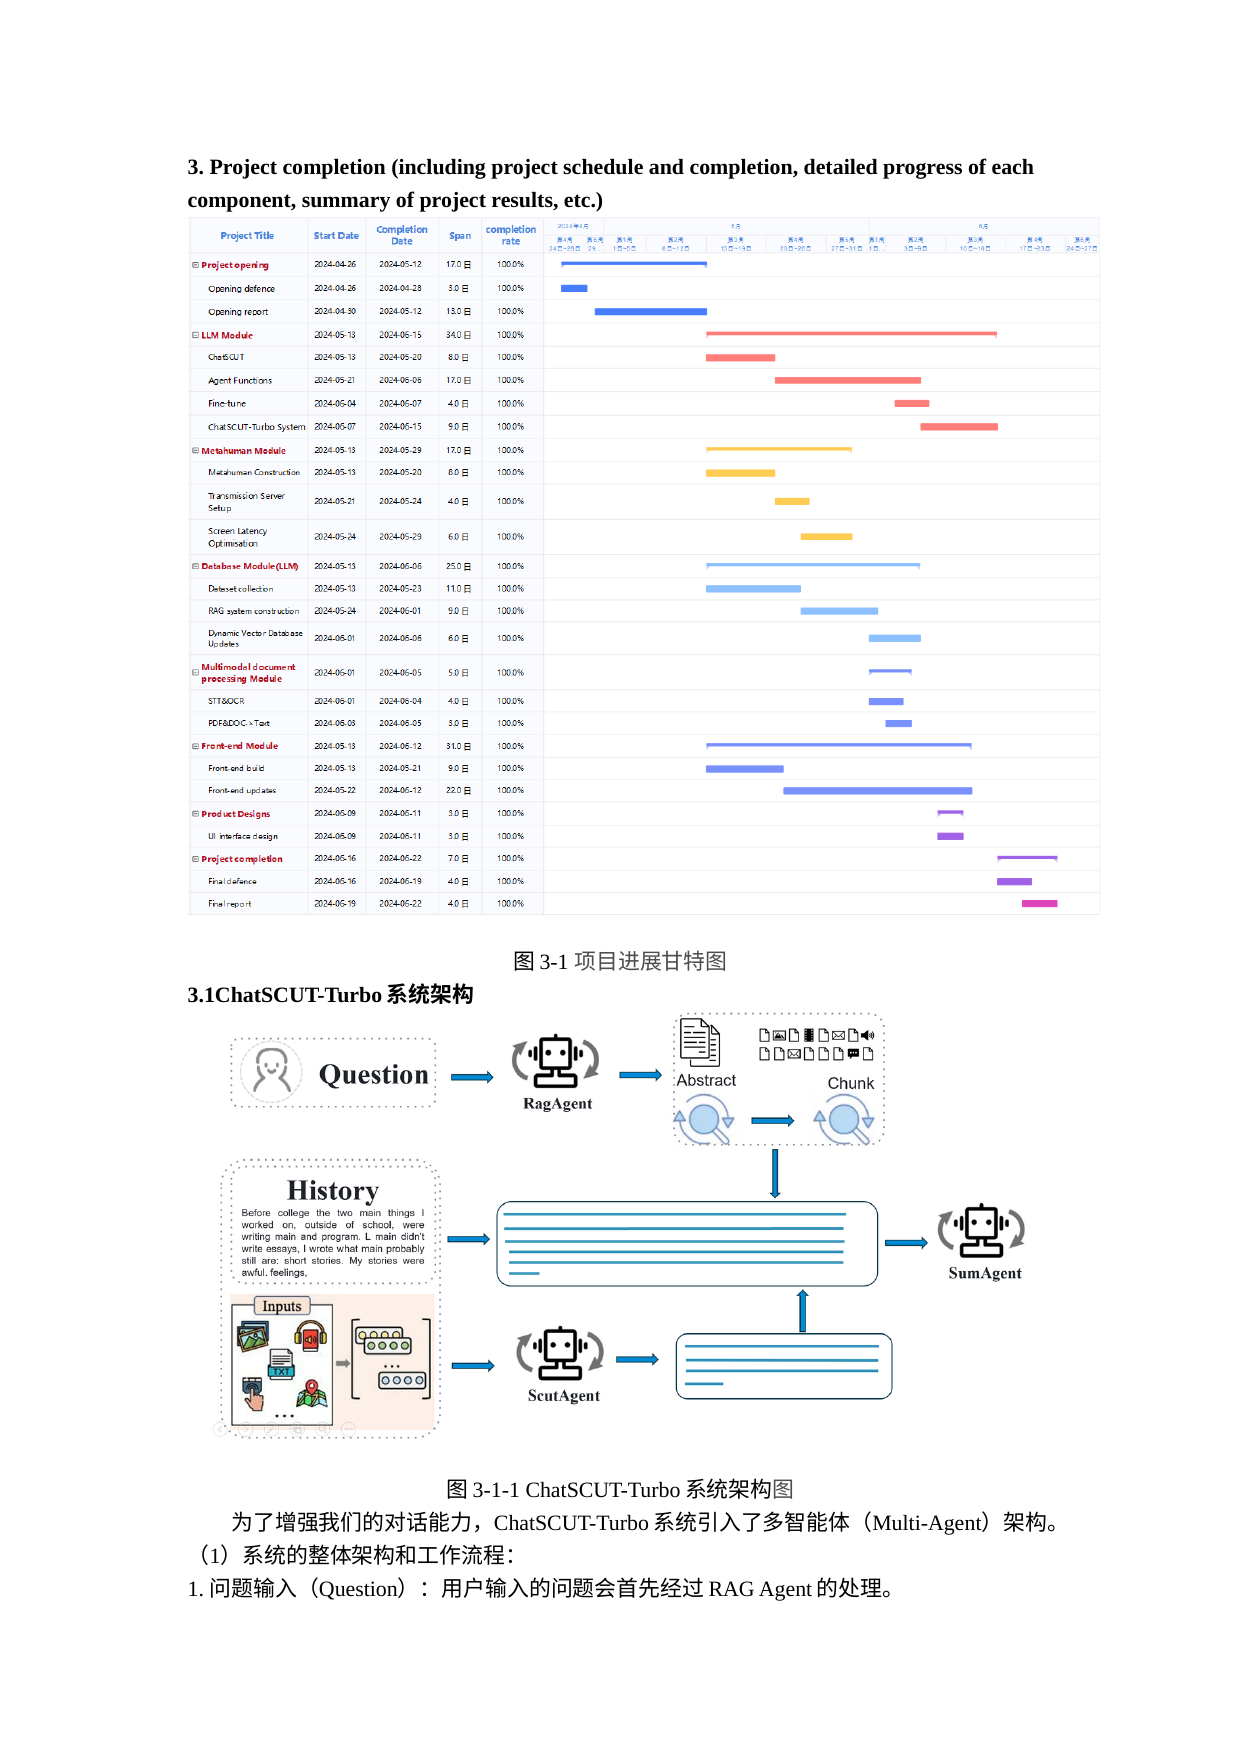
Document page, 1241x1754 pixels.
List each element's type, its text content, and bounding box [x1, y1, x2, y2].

subtitle 3. Project completion (including project schedule and completion, detailed progress of each component, summary of project results, etc.) [187, 151, 1053, 216]
text （1）系统的整体架构和工作流程： [187, 1537, 1053, 1570]
subtitle 3.1ChatSCUT-Turbo系统架构 [187, 976, 1053, 1009]
text 图3-1-1 ChatSCUT-Turbo系统架构图 [187, 1471, 1053, 1504]
picture [187, 216, 1102, 917]
text 图3-1 项目进展甘特图 [187, 943, 1053, 976]
picture [207, 1009, 1033, 1442]
text 1. 问题输入（Question）：用户输入的问题会首先经过RAG Agent的处理。 [187, 1570, 1053, 1603]
text 为了增强我们的对话能力，ChatSCUT-Turbo系统引入了多智能体（Multi-Agent）架构。 [187, 1504, 1053, 1537]
